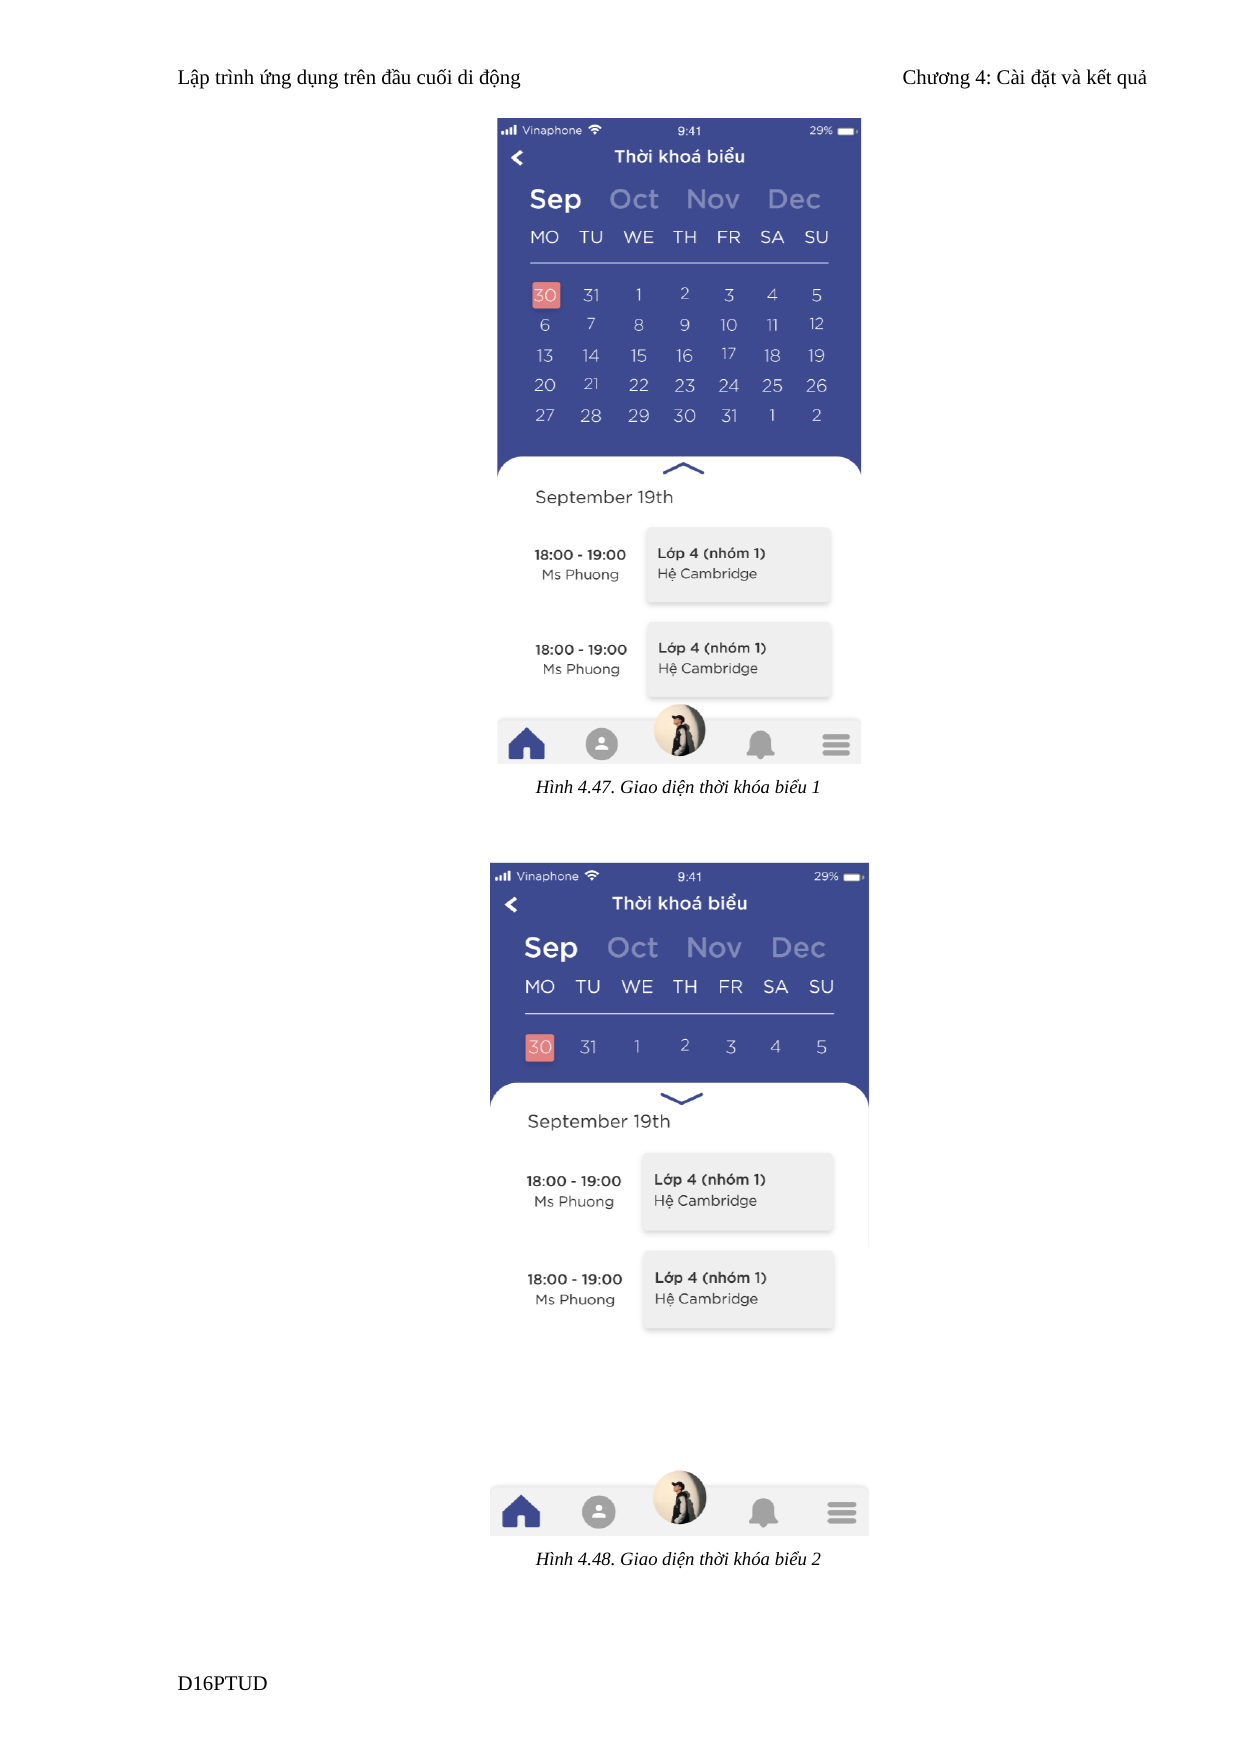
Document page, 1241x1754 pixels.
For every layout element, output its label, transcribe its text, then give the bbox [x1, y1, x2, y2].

picture [489, 862, 870, 1536]
picture [497, 118, 862, 764]
